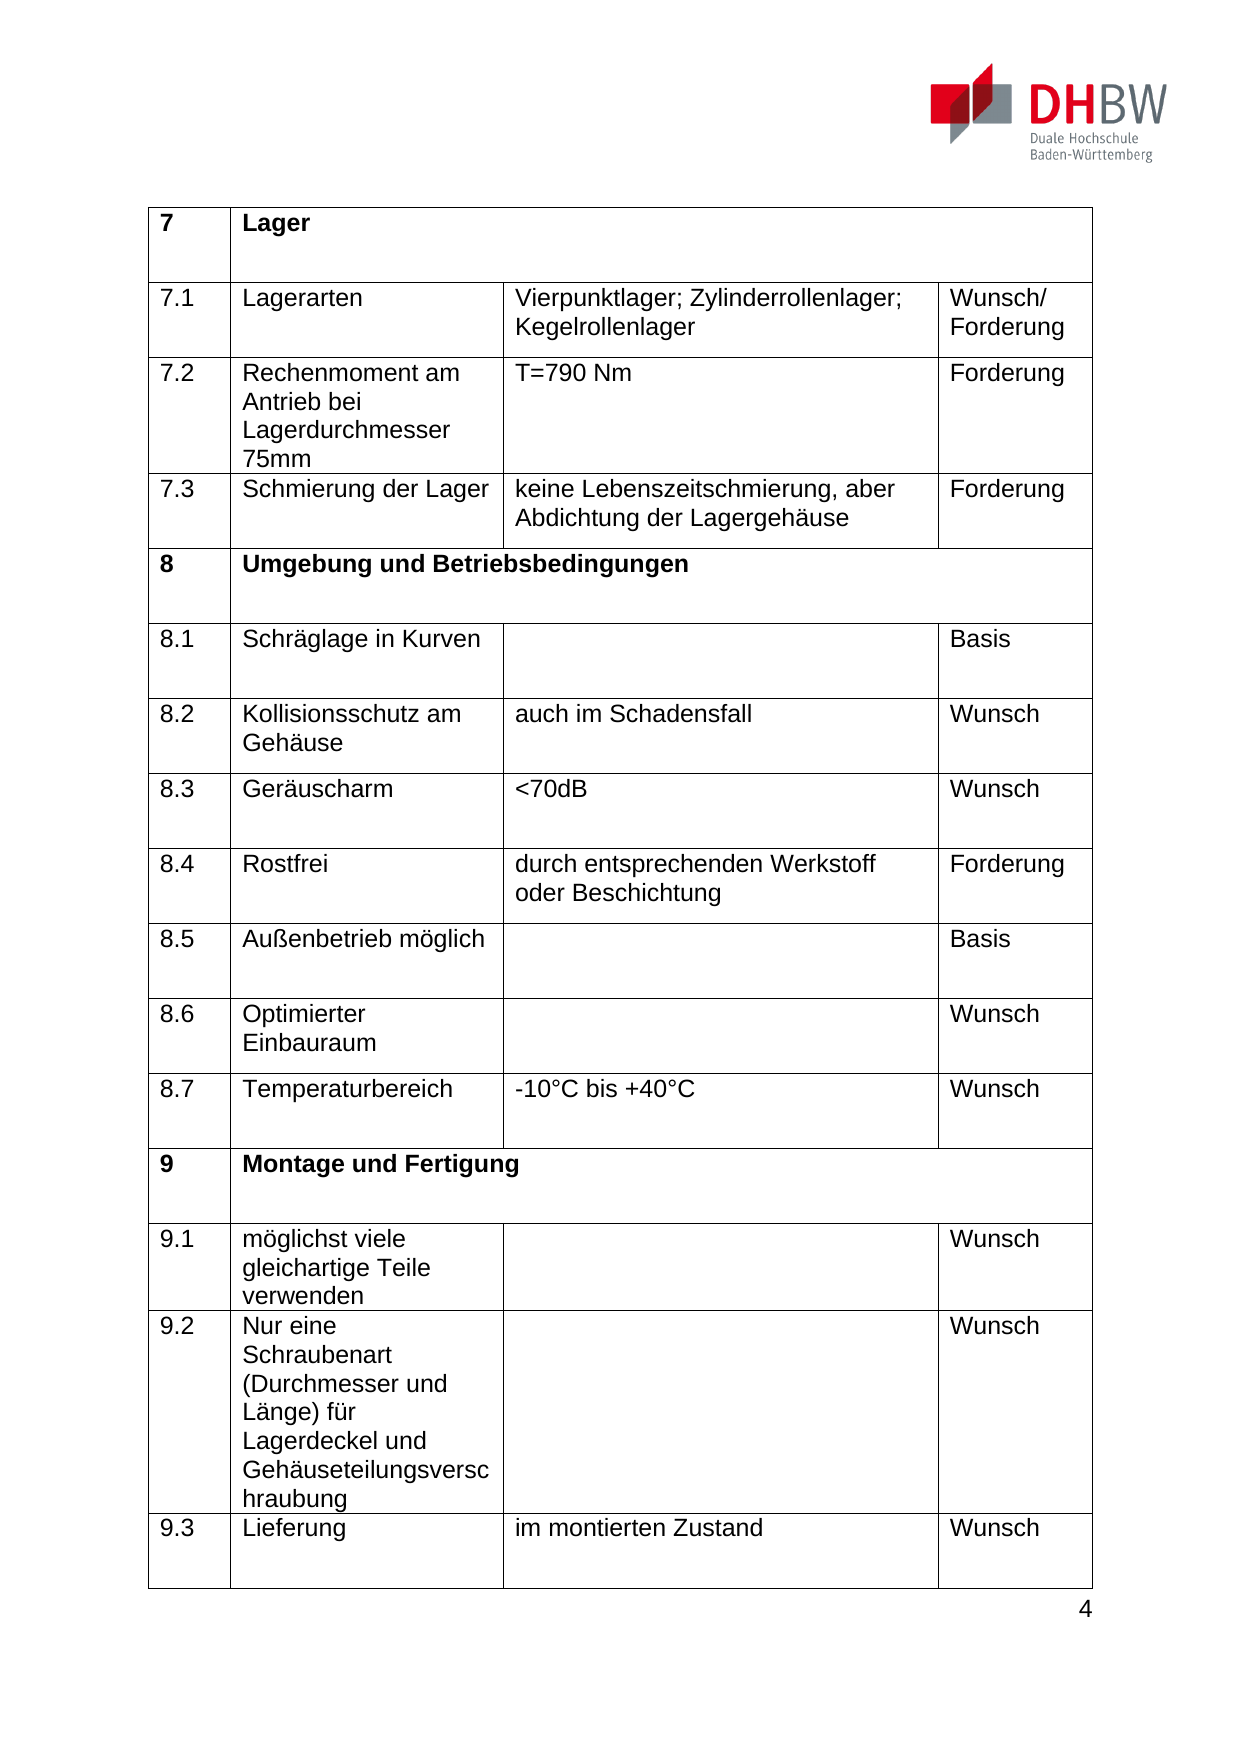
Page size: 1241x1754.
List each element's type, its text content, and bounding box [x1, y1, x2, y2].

table_cell [504, 999, 938, 1073]
table_cell [504, 1224, 938, 1310]
table_cell -10°C bis +40°C [504, 1074, 938, 1148]
table_cell 8.7 [149, 1074, 230, 1148]
table_cell Basis [939, 624, 1092, 698]
table_cell 8.2 [149, 699, 230, 773]
table_cell 8.1 [149, 624, 230, 698]
table_cell Wunsch [939, 1514, 1092, 1587]
table_cell Rechenmoment am Antrieb bei Lagerdurchmesser 75mm [231, 358, 503, 473]
table_cell Forderung [939, 849, 1092, 923]
table_cell Wunsch/Forderung [939, 283, 1092, 357]
table_cell Forderung [939, 474, 1092, 548]
table_cell 8 [149, 549, 230, 623]
table_cell Optimierter Einbauraum [231, 999, 503, 1073]
table_cell 7.3 [149, 474, 230, 548]
table_cell Umgebung und Betriebsbedingungen [231, 549, 1092, 623]
table_cell Wunsch [939, 1074, 1092, 1148]
table_cell Lieferung [231, 1514, 503, 1587]
table_cell möglichst viele gleichartige Teile verwenden [231, 1224, 503, 1310]
table_cell Außenbetrieb möglich [231, 924, 503, 998]
table_cell 8.3 [149, 774, 230, 848]
table_cell Wunsch [939, 1311, 1092, 1512]
table_cell Temperaturbereich [231, 1074, 503, 1148]
table_cell [504, 924, 938, 998]
table_cell Forderung [939, 358, 1092, 473]
table_cell Lager [231, 208, 1092, 282]
table_cell Wunsch [939, 1224, 1092, 1310]
table_cell [504, 624, 938, 698]
table_cell Nur eine Schraubenart (Durchmesser und Länge) für Lagerdeckel und Gehäuseteilungsverschraubung [231, 1311, 503, 1512]
table_cell Schmierung der Lager [231, 474, 503, 548]
table_cell im montierten Zustand [504, 1514, 938, 1587]
table_cell Montage und Fertigung [231, 1149, 1092, 1223]
table_cell 9.3 [149, 1514, 230, 1587]
picture [930, 63, 1167, 163]
table_cell keine Lebenszeitschmierung, aber Abdichtung der Lagergehäuse [504, 474, 938, 548]
table_cell Rostfrei [231, 849, 503, 923]
table_cell Vierpunktlager; Zylinderrollenlager; Kegelrollenlager [504, 283, 938, 357]
table_cell 9 [149, 1149, 230, 1223]
table_cell Wunsch [939, 699, 1092, 773]
table_cell 8.5 [149, 924, 230, 998]
table_cell 9.1 [149, 1224, 230, 1310]
table_cell 7.1 [149, 283, 230, 357]
table_cell 7.2 [149, 358, 230, 473]
table_cell Geräuscharm [231, 774, 503, 848]
table_cell auch im Schadensfall [504, 699, 938, 773]
table_cell Kollisionsschutz am Gehäuse [231, 699, 503, 773]
table_cell <70dB [504, 774, 938, 848]
table_cell 8.6 [149, 999, 230, 1073]
table_cell T=790 Nm [504, 358, 938, 473]
table_cell 8.4 [149, 849, 230, 923]
table_cell Schräglage in Kurven [231, 624, 503, 698]
table_cell 9.2 [149, 1311, 230, 1512]
table_cell [504, 1311, 938, 1512]
table_cell Wunsch [939, 774, 1092, 848]
table_cell 7 [149, 208, 230, 282]
table_cell Basis [939, 924, 1092, 998]
table_cell durch entsprechenden Werkstoff oder Beschichtung [504, 849, 938, 923]
table_cell Lagerarten [231, 283, 503, 357]
table_cell Wunsch [939, 999, 1092, 1073]
